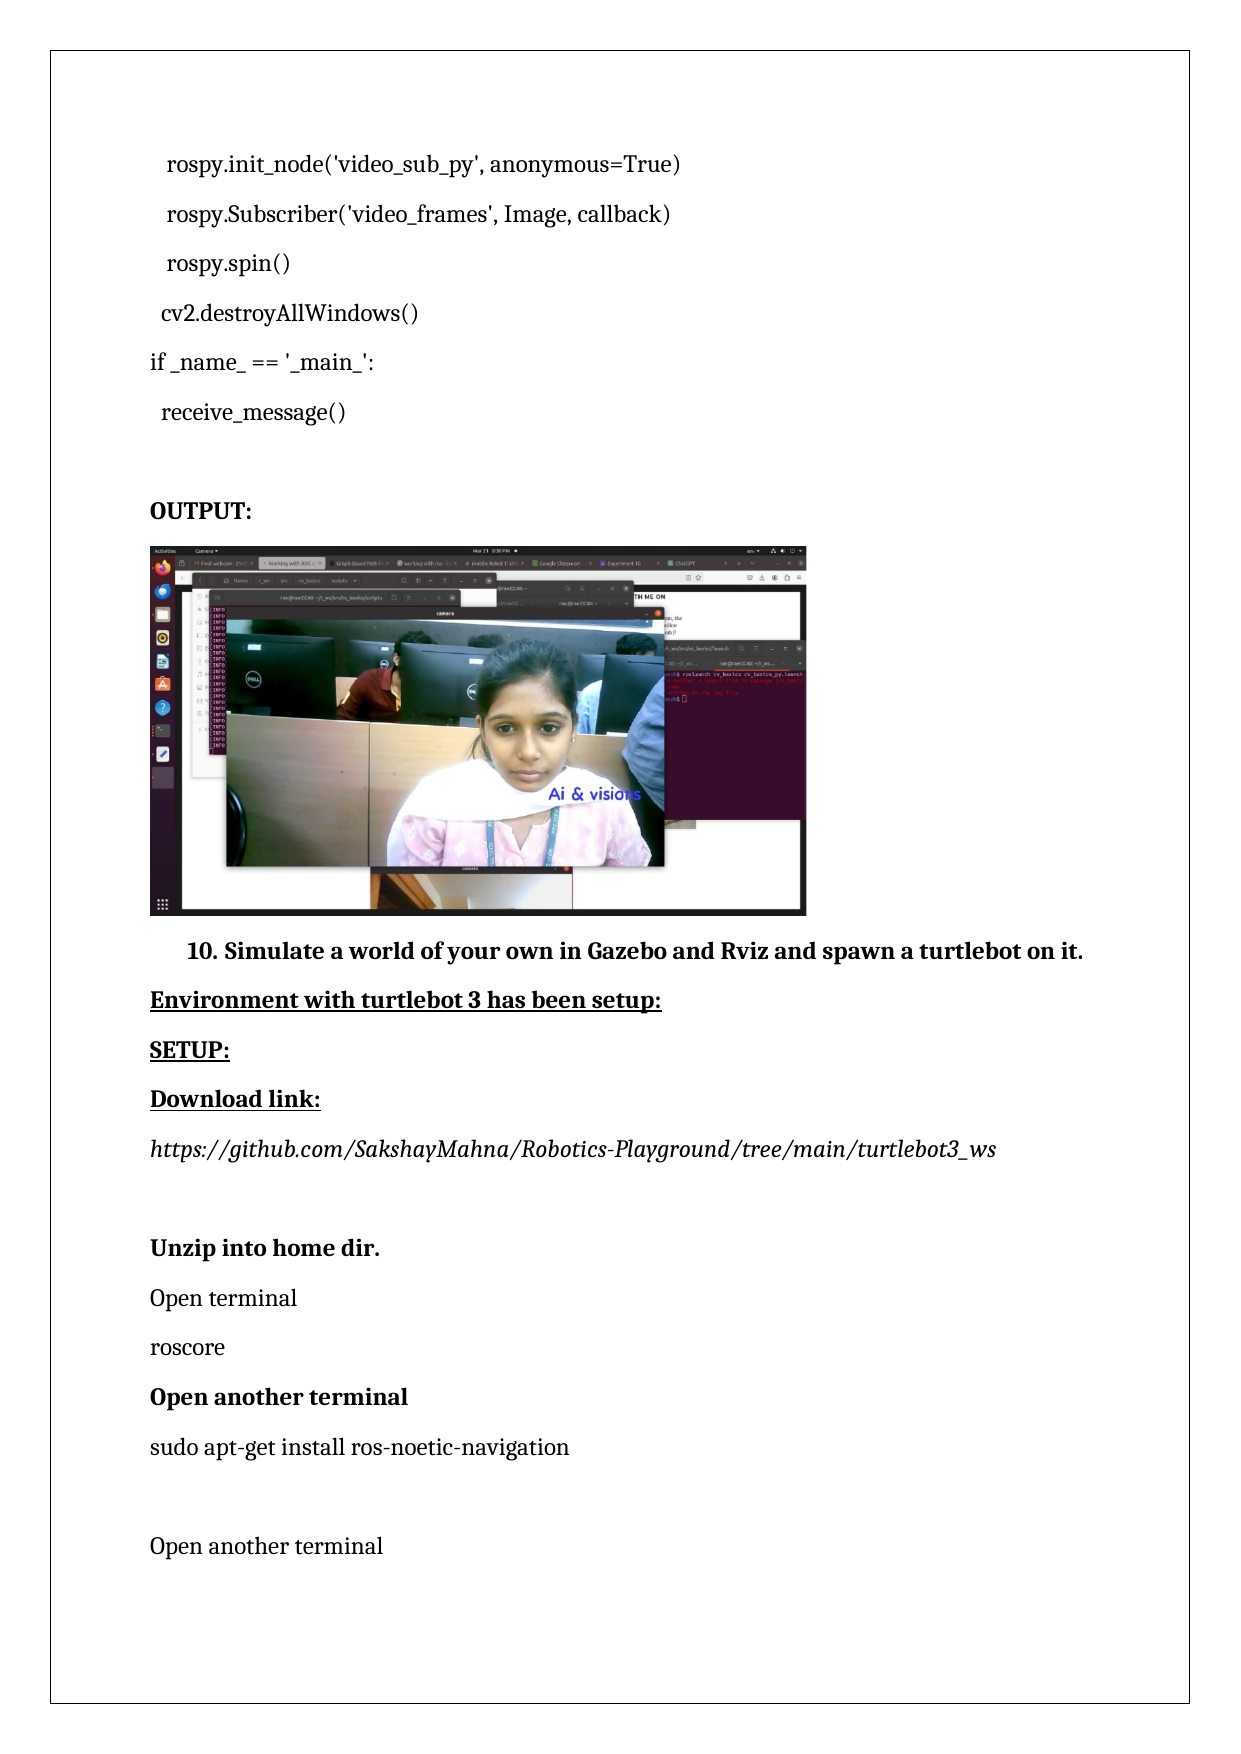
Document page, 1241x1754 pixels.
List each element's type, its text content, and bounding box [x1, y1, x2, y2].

text rospy.spin() [150, 249, 1090, 278]
text Download link: [150, 1085, 1090, 1114]
text roscore [150, 1333, 1090, 1362]
text rospy.Subscriber('video_frames', Image, callback) [150, 199, 1090, 228]
text Open terminal [150, 1284, 1090, 1312]
text Open another terminal [150, 1383, 1090, 1412]
text cv2.destroyAllWindows() [150, 299, 1090, 327]
text receive_message() [150, 398, 1090, 427]
picture [150, 546, 807, 916]
text OUTPUT: [150, 497, 1090, 526]
text Open another terminal [150, 1532, 1090, 1560]
text https://github.com/SakshayMahna/Robotics-Playground/tree/main/turtlebot3_ws [150, 1135, 1090, 1164]
text rospy.init_node('video_sub_py', anonymous=True) [150, 150, 1090, 179]
text if _name_ == '_main_': [150, 348, 1090, 377]
text Environment with turtlebot 3 has been setup: [150, 986, 1090, 1015]
list Simulate a world of your own in Gazebo and Rviz and spawn a turtlebot on it. [187, 937, 1090, 965]
text Unzip into home dir. [150, 1234, 1090, 1263]
text sudo apt-get install ros-noetic-navigation [150, 1432, 1090, 1461]
text SETUP: [150, 1036, 1090, 1064]
